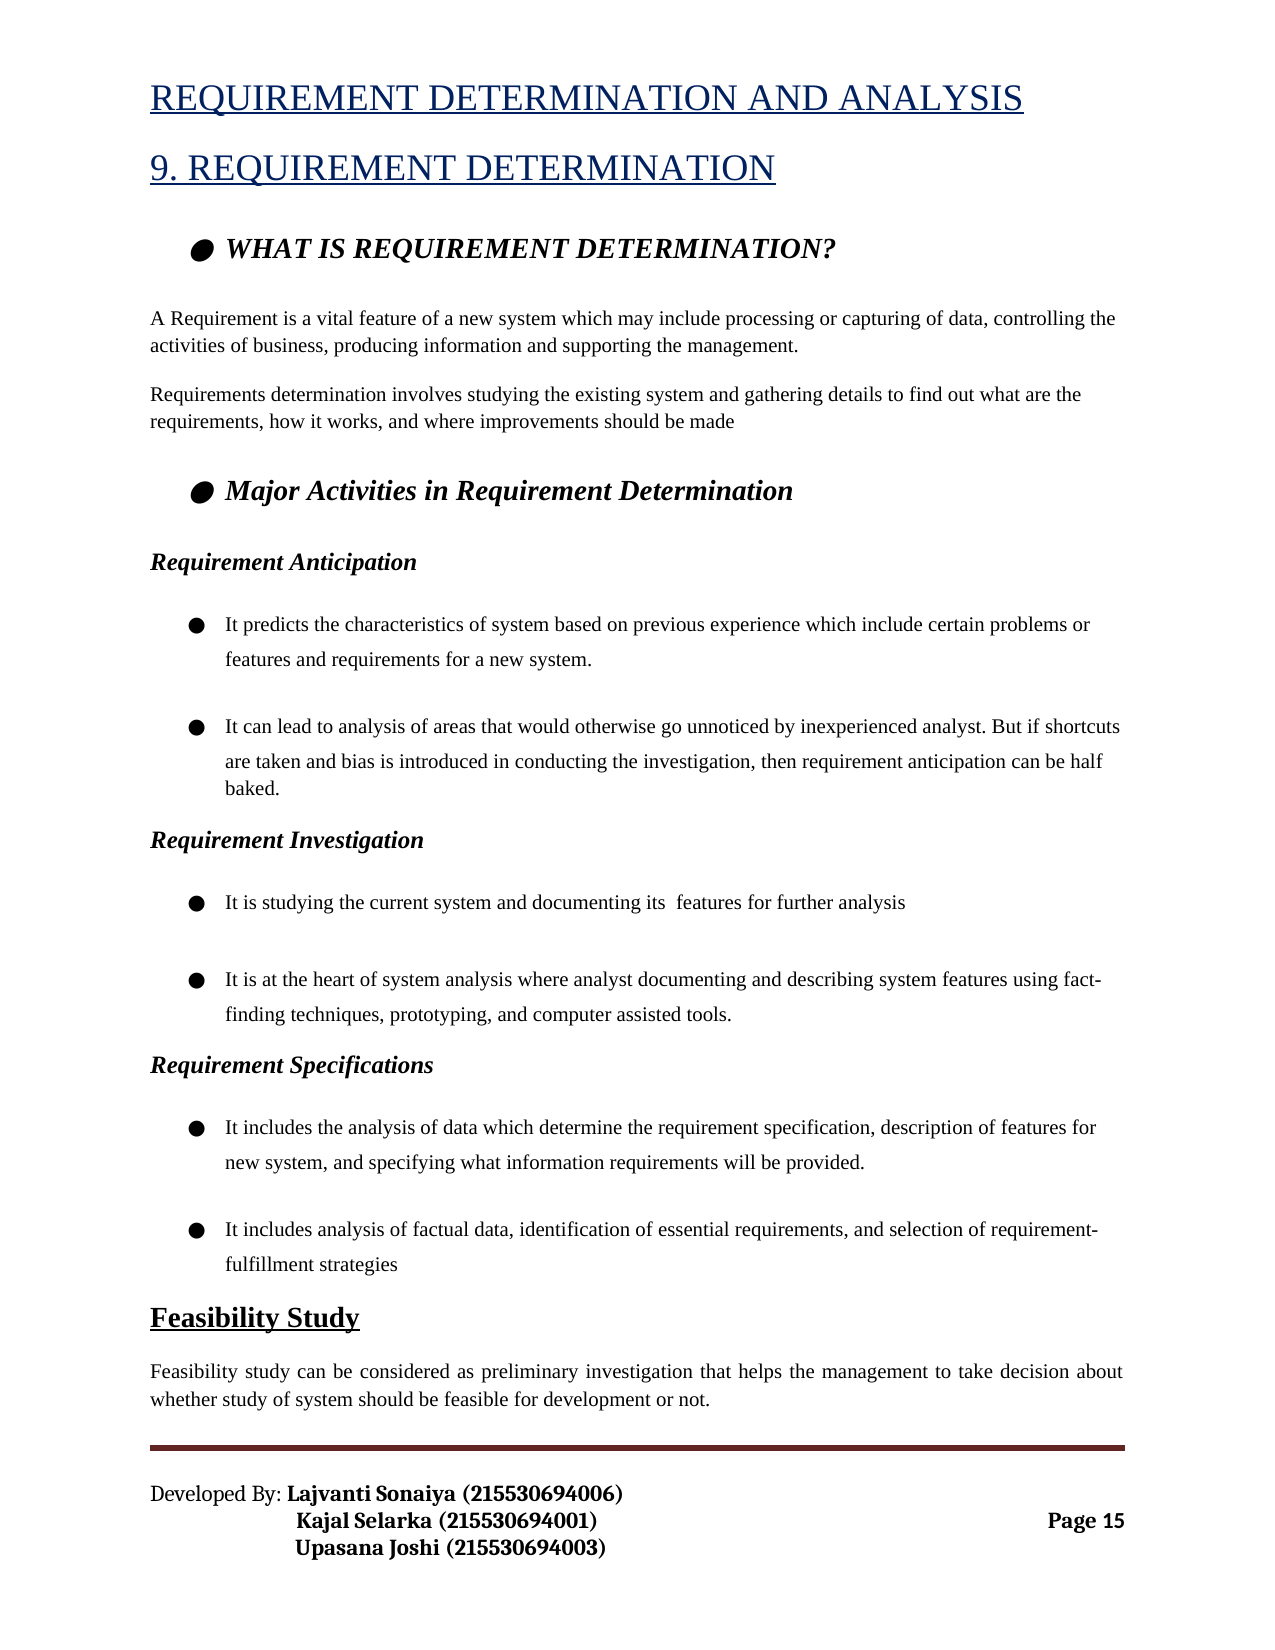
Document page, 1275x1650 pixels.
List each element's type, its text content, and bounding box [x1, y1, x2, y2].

text Requirements determination involves studying the existing system and gathering details to find out what are the requirements, how it works, and where improvements should be made [150, 381, 1125, 433]
list It is studying the current system and documenting its features for further analysis [187, 878, 1125, 921]
text Requirement Specifications [150, 1050, 1125, 1079]
list It can lead to analysis of areas that would otherwise go unnoticed by inexperienced analyst. But if shortcuts are taken and bias is introduced in conducting the investigation, then requirement anticipation can be half baked. [187, 702, 1125, 800]
text Feasibility Study [150, 1300, 1125, 1333]
text A Requirement is a vital feature of a new system which may include processing or capturing of data, controlling the activities of business, producing information and supporting the management. [150, 305, 1125, 357]
text Requirement Anticipation [150, 547, 1125, 576]
list Major Activities in Requirement Determination [187, 457, 1125, 517]
text Requirement Investigation [150, 825, 1125, 853]
list It predicts the characteristics of system based on previous experience which include certain problems or features and requirements for a new system. [187, 601, 1125, 671]
list WHAT IS REQUIREMENT DETERMINATION? [187, 216, 1125, 276]
list It includes the analysis of data which determine the requirement specification, description of features for new system, and specifying what information requirements will be provided. [187, 1104, 1125, 1174]
text 9. REQUIREMENT DETERMINATION [150, 145, 1125, 188]
list It includes analysis of factual data, identification of essential requirements, and selection of requirement- fulfillment strategies [187, 1205, 1125, 1276]
text Feasibility study can be considered as preliminary investigation that helps the management to take decision about whether study of system should be feasible for development or not. [150, 1359, 1125, 1411]
text REQUIREMENT DETERMINATION AND ANALYSIS [150, 75, 1125, 118]
list It is at the heart of system analysis where analyst documenting and describing system features using fact-finding techniques, prototyping, and computer assisted tools. [187, 955, 1125, 1026]
